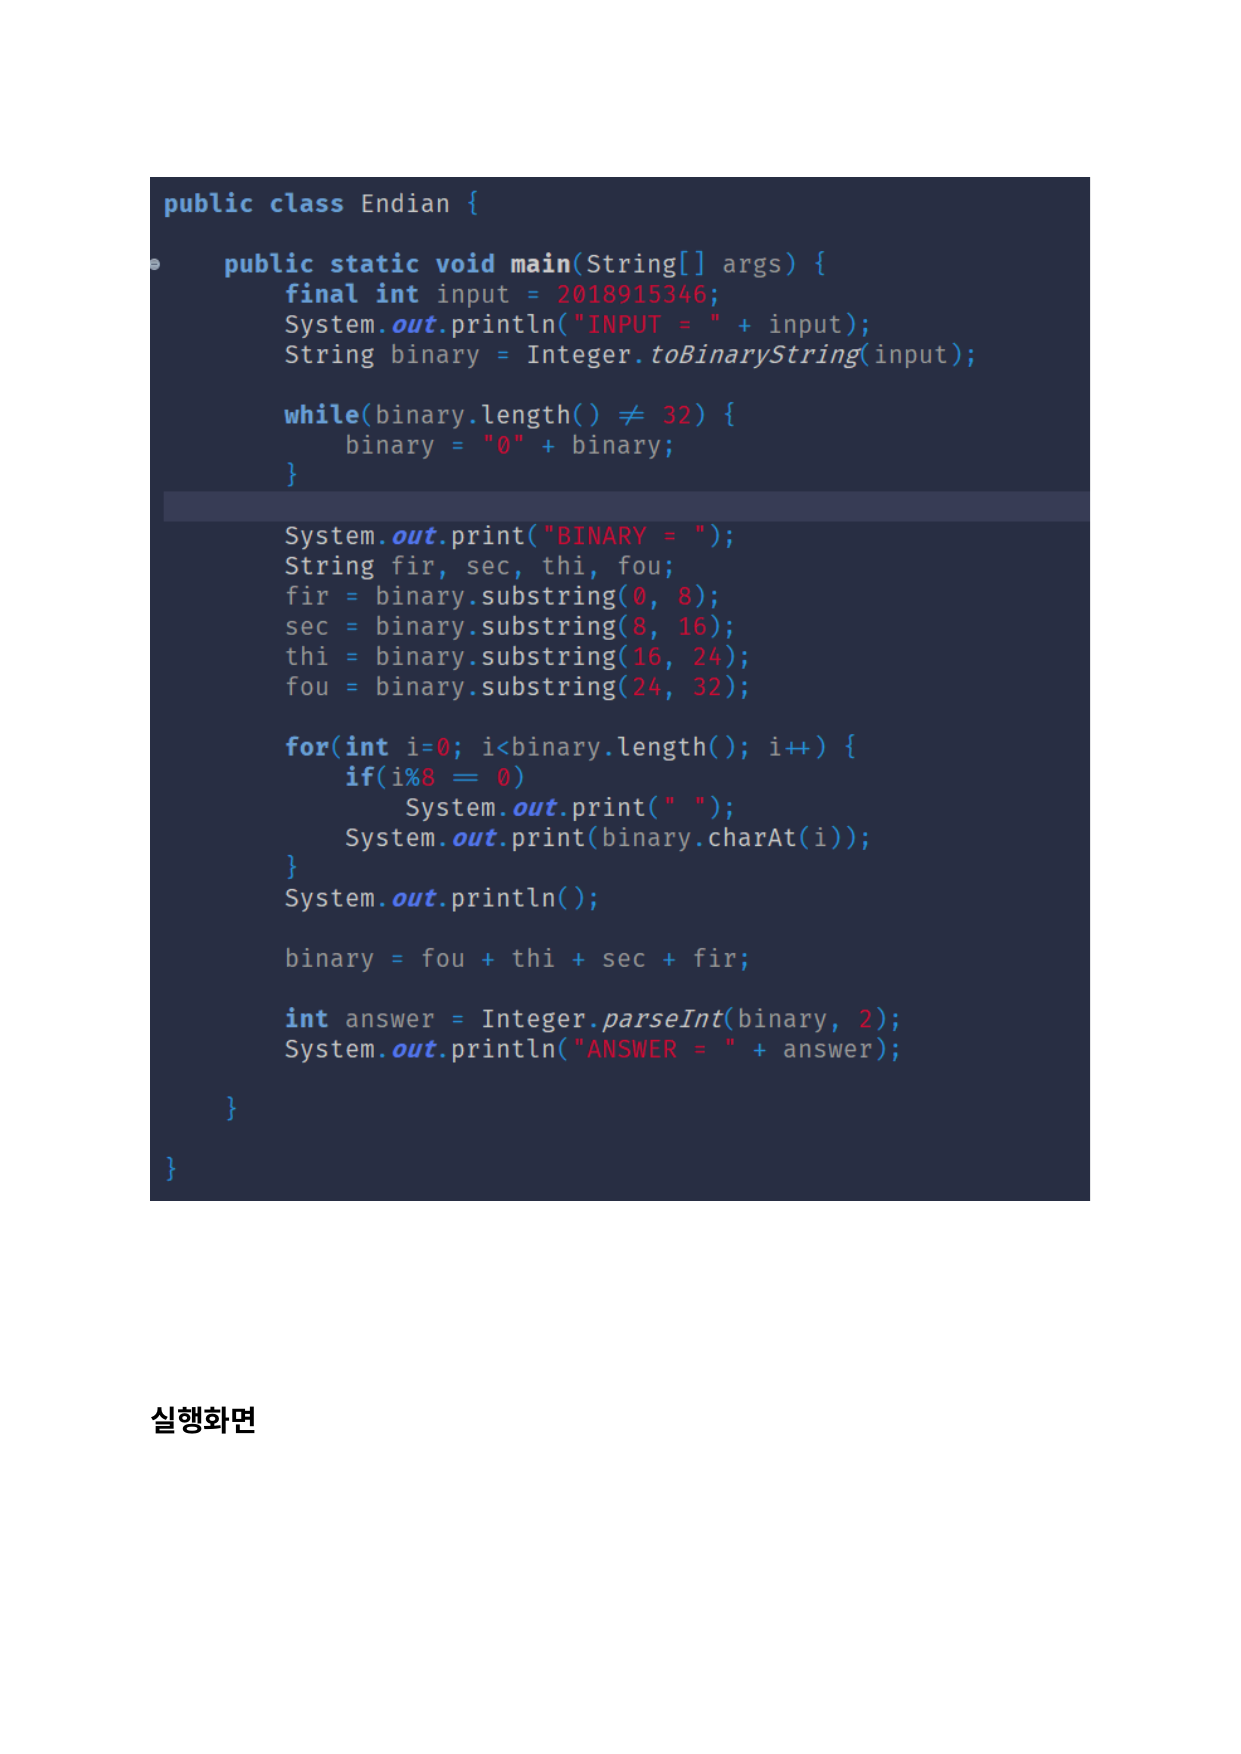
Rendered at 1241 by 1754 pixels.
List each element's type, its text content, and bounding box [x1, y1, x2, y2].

picture [150, 177, 1091, 1201]
text 실행화면 [150, 1398, 1090, 1440]
